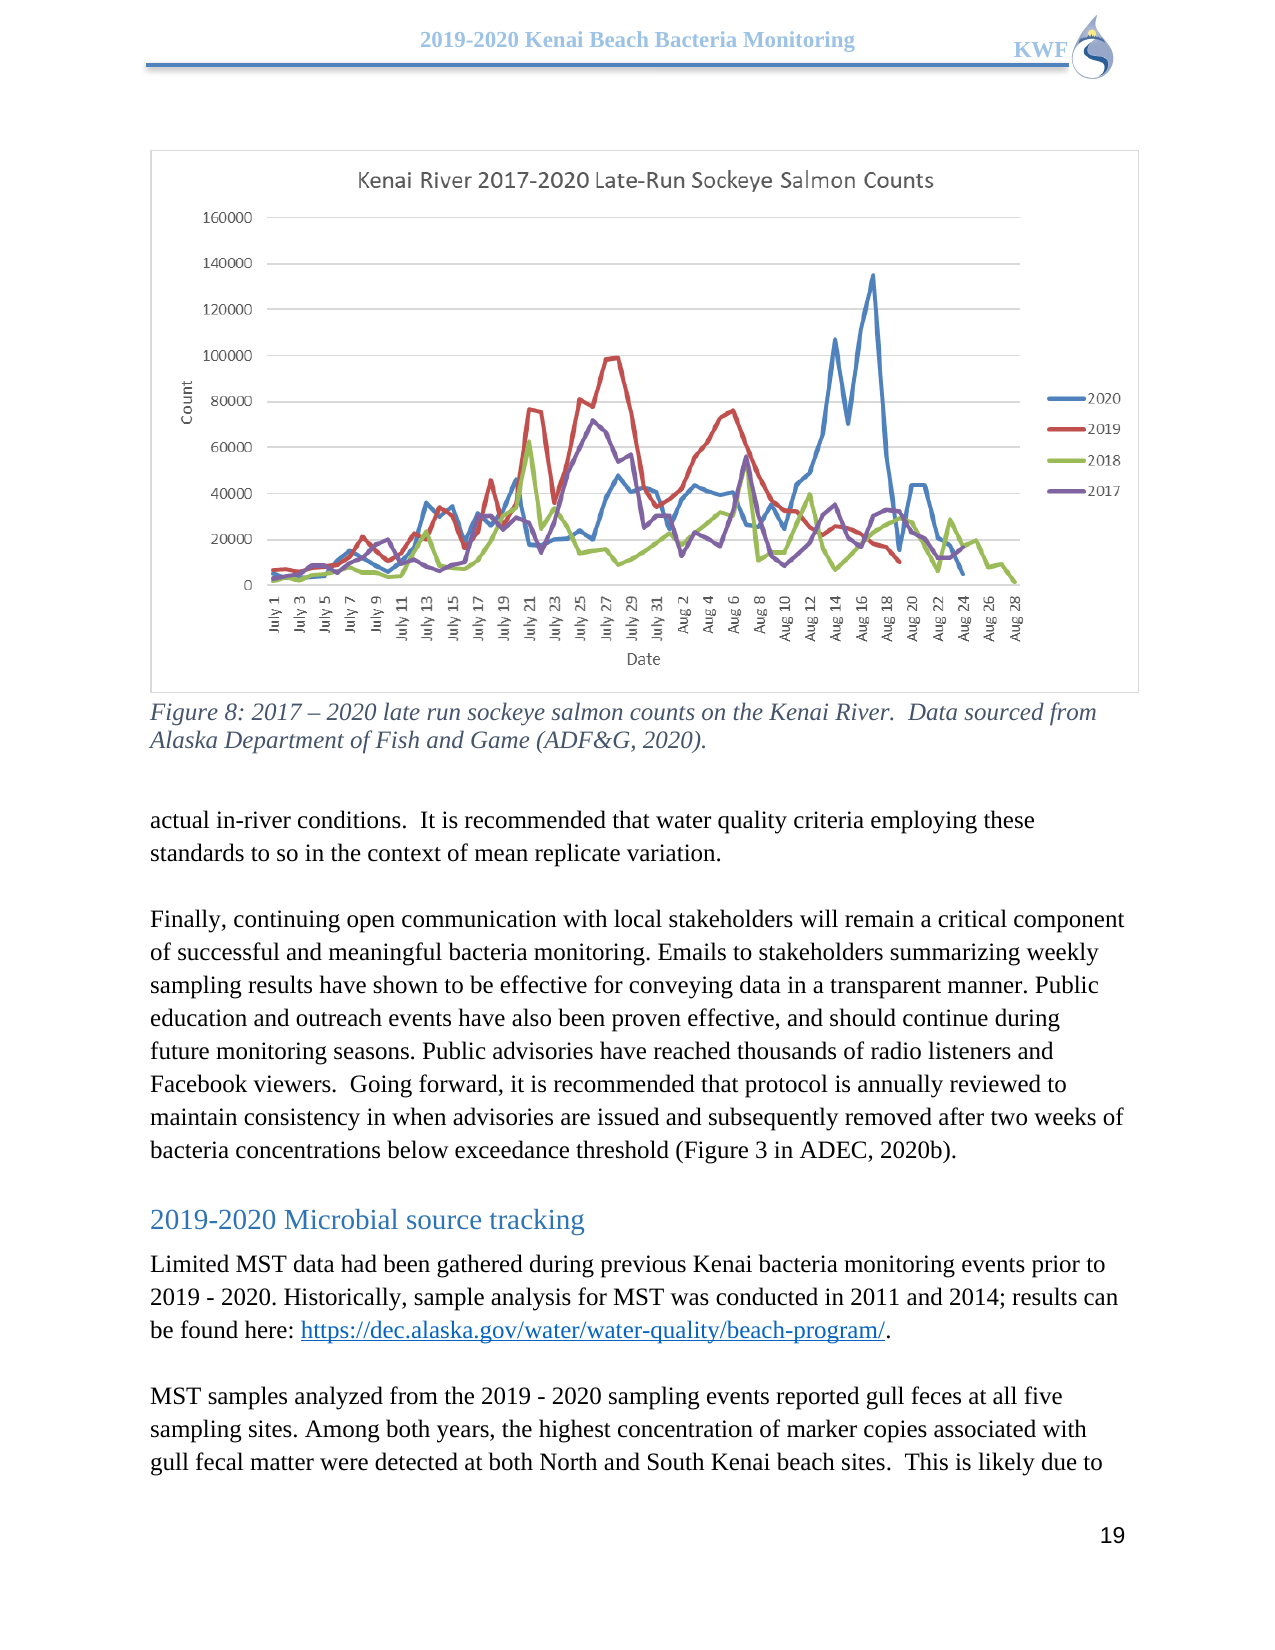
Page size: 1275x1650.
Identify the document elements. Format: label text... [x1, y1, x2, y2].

text actual in-river conditions. It is recommended that water quality criteria employing these standards to so in the context of mean replicate variation. [150, 805, 1125, 867]
text Finally, continuing open communication with local stakeholders will remain a critical component of successful and meaningful bacteria monitoring. Emails to stakeholders summarizing weekly sampling results have shown to be effective for conveying data in a transparent manner. Public education and outreach events have also been proven effective, and should continue during future monitoring seasons. Public advisories have reached thousands of radio listeners and Facebook viewers. Going forward, it is recommended that protocol is annually reviewed to maintain consistency in when advisories are issued and subsequently removed after two weeks of bacteria concentrations below exceedance threshold (Figure 3 in ADEC, 2020b). [150, 904, 1125, 1164]
subtitle 2019-2020 Microbial source tracking [150, 1202, 1125, 1235]
text Limited MST data had been gathered during previous Kenai bacteria monitoring events prior to 2019 - 2020. Historically, sample analysis for MST was conducted in 2011 and 2014; results can be found here: https://dec.alaska.gov/water/water-quality/beach-program/. [150, 1249, 1125, 1343]
text Figure 8: 2017 – 2020 late run sockeye salmon counts on the Kenai River. Data sourced from Alaska Department of Fish and Game (ADF&G, 2020). [150, 697, 1125, 754]
picture [150, 150, 1139, 693]
picture [1069, 13, 1118, 79]
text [150, 1381, 1125, 1476]
